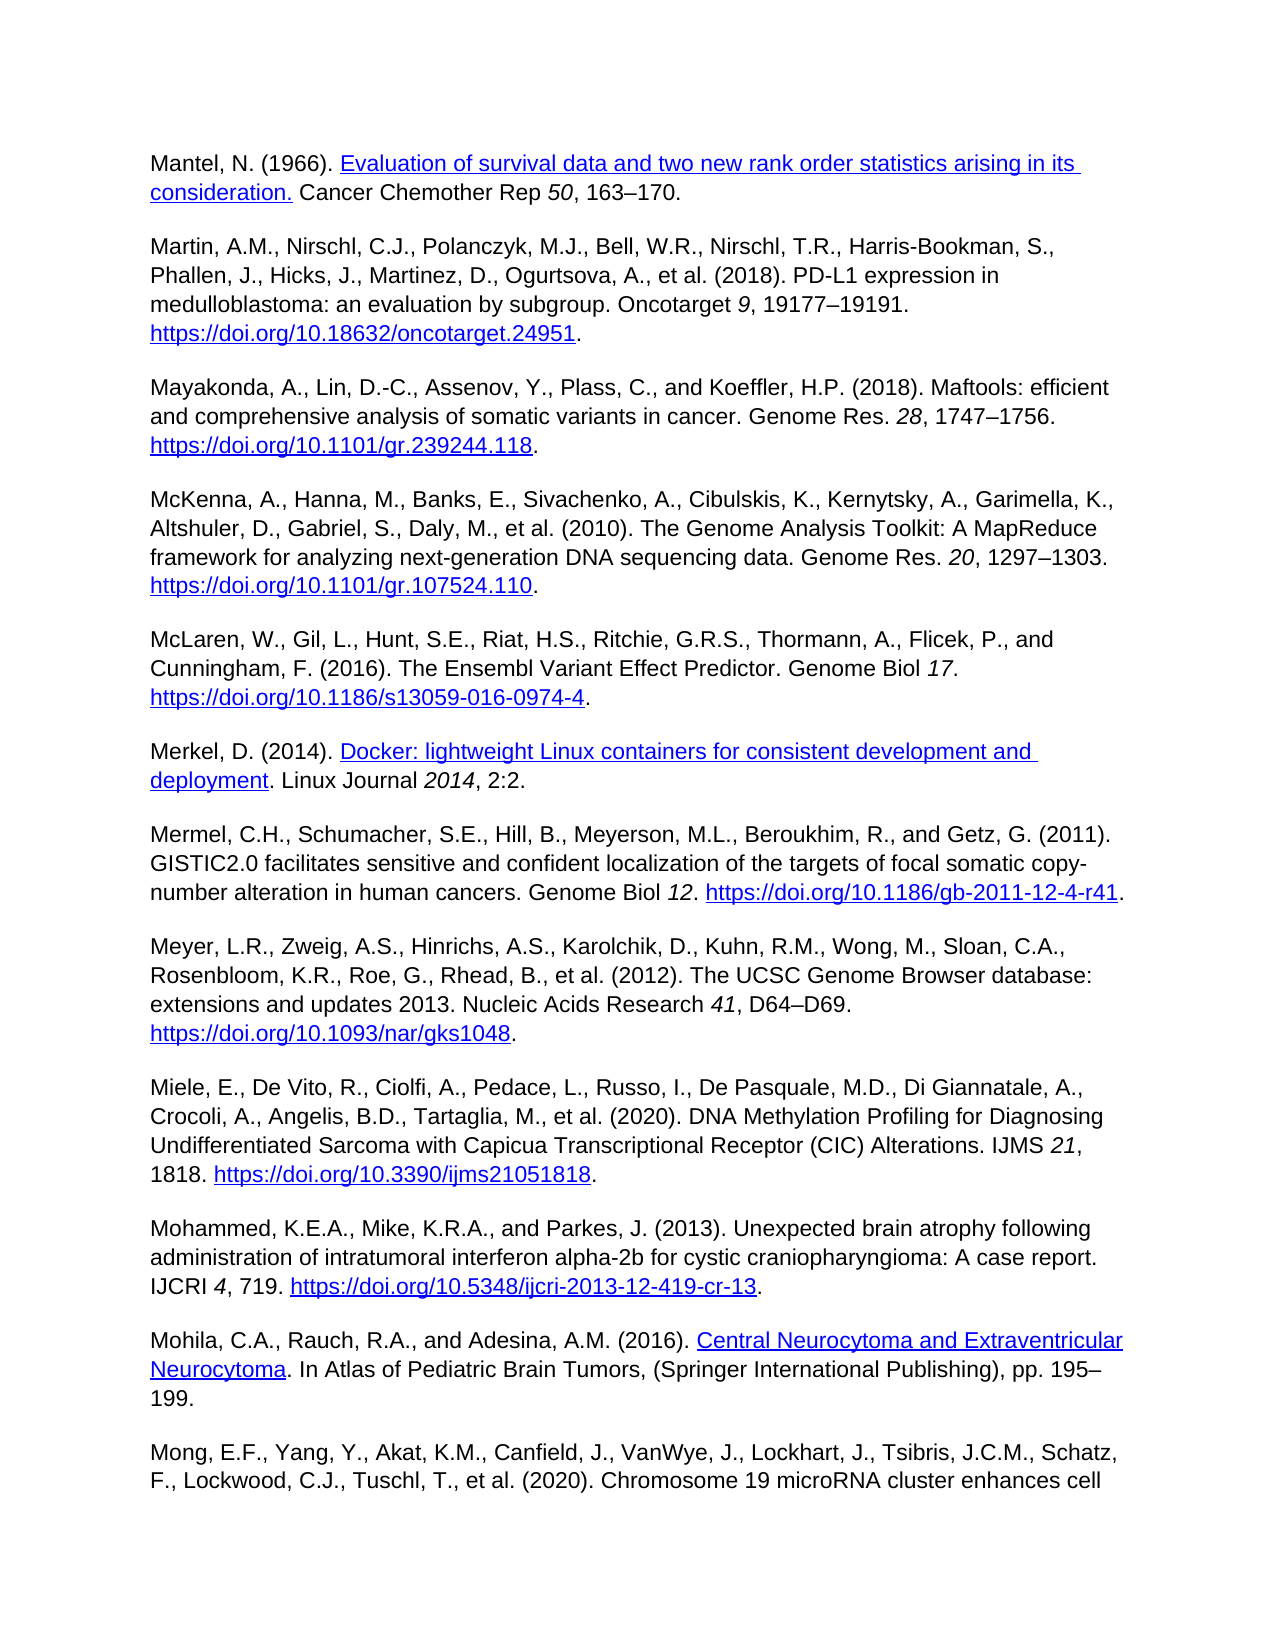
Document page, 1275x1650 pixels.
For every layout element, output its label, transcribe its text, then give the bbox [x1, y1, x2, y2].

text Mermel, C.H., Schumacher, S.E., Hill, B., Meyerson, M.L., Beroukhim, R., and Getz, G. (2011). GISTIC2.0 facilitates sensitive and confident localization of the targets of focal somatic copy-number alteration in human cancers. Genome Biol 12. https://doi.org/10.1186/gb-2011-12-4-r41. [150, 821, 1125, 906]
text Mohila, C.A., Rauch, R.A., and Adesina, A.M. (2016). Central Neurocytoma and Extraventricular Neurocytoma. In Atlas of Pediatric Brain Tumors, (Springer International Publishing), pp. 195–199. [150, 1327, 1125, 1411]
text Merkel, D. (2014). Docker: lightweight Linux containers for consistent development and deployment. Linux Journal 2014, 2:2. [150, 738, 1125, 794]
text Mayakonda, A., Lin, D.-C., Assenov, Y., Plass, C., and Koeffler, H.P. (2018). Maftools: efficient and comprehensive analysis of somatic variants in cancer. Genome Res. 28, 1747–1756. https://doi.org/10.1101/gr.239244.118. [150, 374, 1125, 458]
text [150, 1438, 1125, 1494]
text McLaren, W., Gil, L., Hunt, S.E., Riat, H.S., Ritchie, G.R.S., Thormann, A., Flicek, P., and Cunningham, F. (2016). The Ensembl Variant Effect Predictor. Genome Biol 17. https://doi.org/10.1186/s13059-016-0974-4. [150, 626, 1125, 711]
text McKenna, A., Hanna, M., Banks, E., Sivachenko, A., Cibulskis, K., Kernytsky, A., Garimella, K., Altshuler, D., Gabriel, S., Daly, M., et al. (2010). The Genome Analysis Toolkit: A MapReduce framework for analyzing next-generation DNA sequencing data. Genome Res. 20, 1297–1303. https://doi.org/10.1101/gr.107524.110. [150, 486, 1125, 599]
text Miele, E., De Vito, R., Ciolfi, A., Pedace, L., Russo, I., De Pasquale, M.D., Di Giannatale, A., Crocoli, A., Angelis, B.D., Tartaglia, M., et al. (2020). DNA Methylation Profiling for Diagnosing Undifferentiated Sarcoma with Capicua Transcriptional Receptor (CIC) Alterations. IJMS 21, 1818. https://doi.org/10.3390/ijms21051818. [150, 1074, 1125, 1187]
text Martin, A.M., Nirschl, C.J., Polanczyk, M.J., Bell, W.R., Nirschl, T.R., Harris-Bookman, S., Phallen, J., Hicks, J., Martinez, D., Ogurtsova, A., et al. (2018). PD-L1 expression in medulloblastoma: an evaluation by subgroup. Oncotarget 9, 19177–19191. https://doi.org/10.18632/oncotarget.24951. [150, 233, 1125, 346]
text Mohammed, K.E.A., Mike, K.R.A., and Parkes, J. (2013). Unexpected brain atrophy following administration of intratumoral interferon alpha-2b for cystic craniopharyngioma: A case report. IJCRI 4, 719. https://doi.org/10.5348/ijcri-2013-12-419-cr-13. [150, 1215, 1125, 1299]
text Mantel, N. (1966). Evaluation of survival data and two new rank order statistics arising in its consideration. Cancer Chemother Rep 50, 163–170. [150, 150, 1125, 205]
text Meyer, L.R., Zweig, A.S., Hinrichs, A.S., Karolchik, D., Kuhn, R.M., Wong, M., Sloan, C.A., Rosenbloom, K.R., Roe, G., Rhead, B., et al. (2012). The UCSC Genome Browser database: extensions and updates 2013. Nucleic Acids Research 41, D64–D69. https://doi.org/10.1093/nar/gks1048. [150, 933, 1125, 1046]
